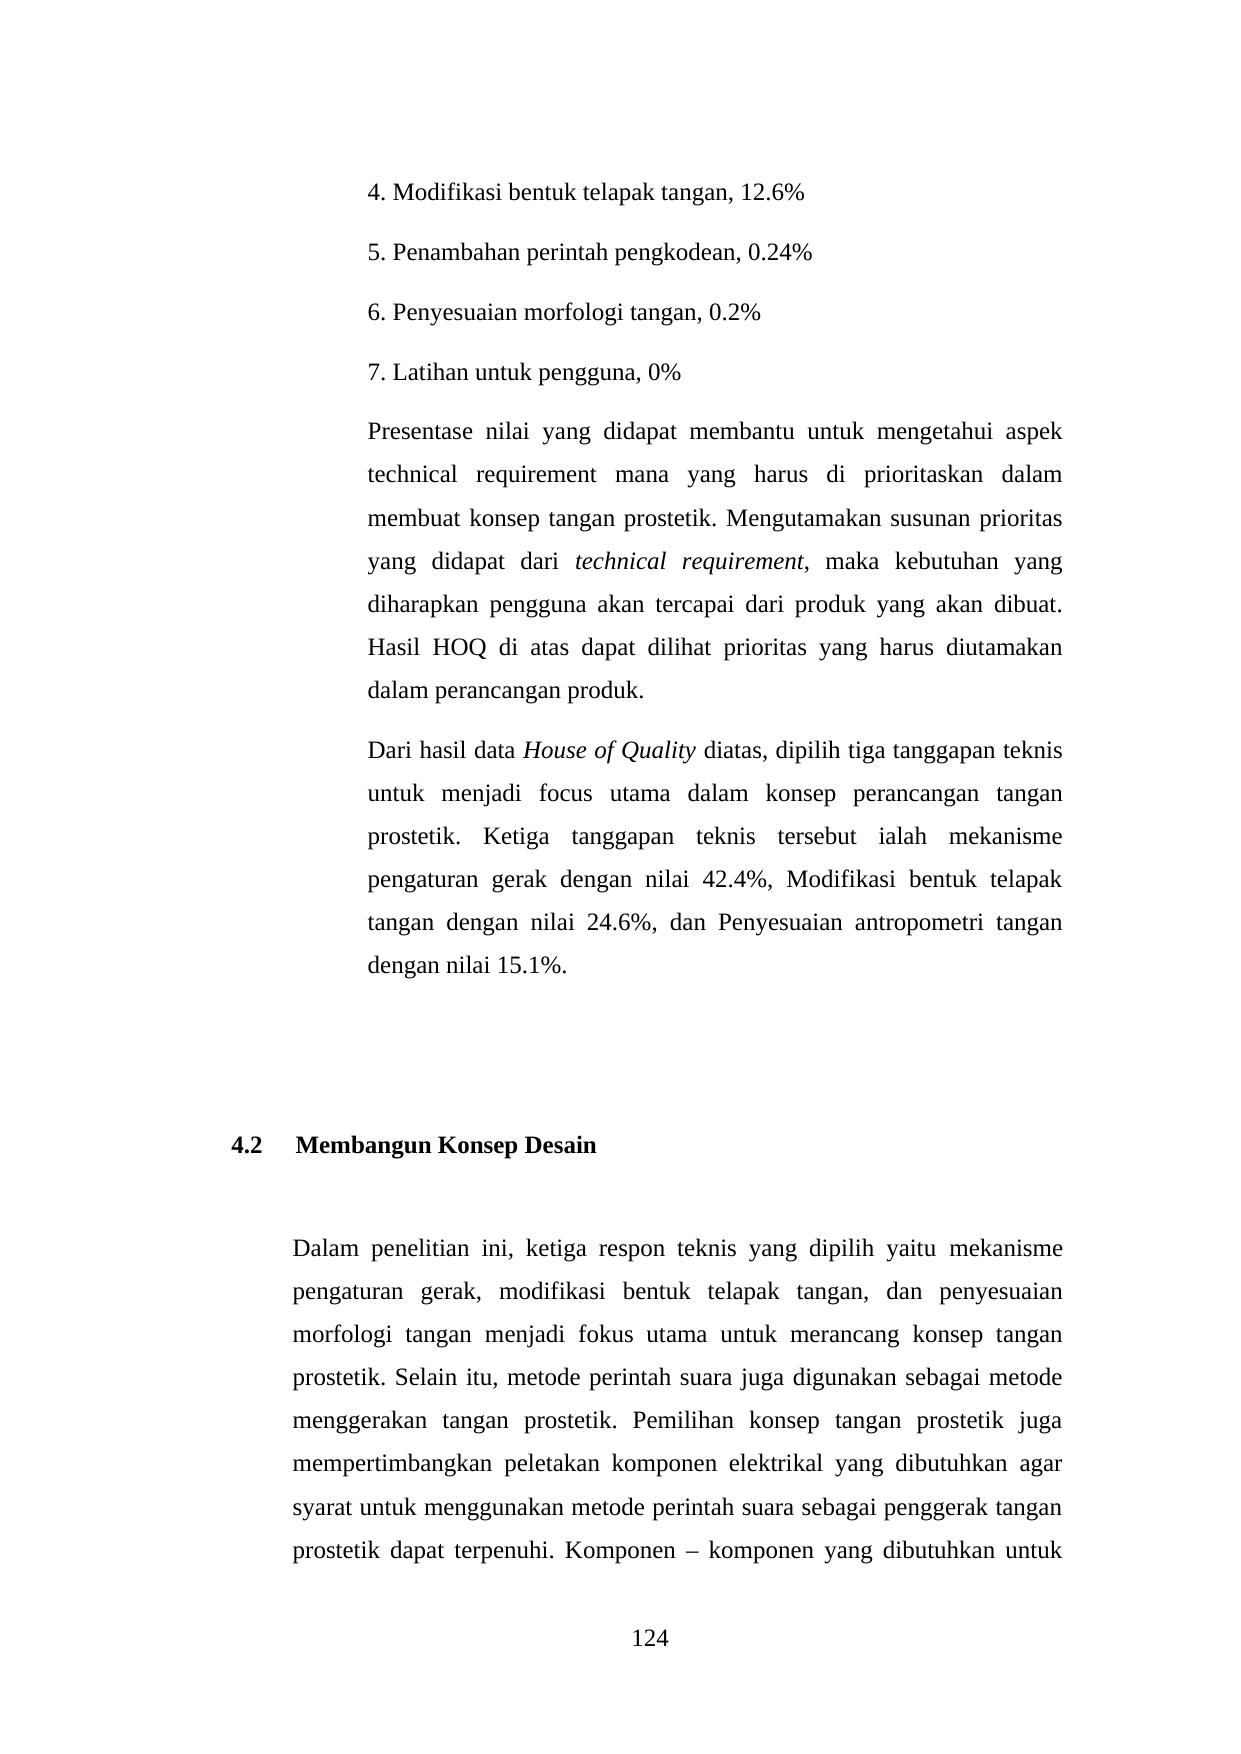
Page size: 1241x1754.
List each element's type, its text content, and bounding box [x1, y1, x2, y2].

text 5. Penambahan perintah pengkodean, 0.24% [367, 237, 1063, 266]
subtitle Membangun Konsep Desain [231, 1130, 1063, 1159]
text Dari hasil data House of Quality diatas, dipilih tiga tanggapan teknis untuk menjadi focus utama dalam konsep perancangan tangan prostetik. Ketiga tanggapan teknis tersebut ialah mekanisme pengaturan gerak dengan nilai 42.4%, Modifikasi bentuk telapak tangan dengan nilai 24.6%, dan Penyesuaian antropometri tangan dengan nilai 15.1%. [367, 735, 1063, 979]
text Presentase nilai yang didapat membantu untuk mengetahui aspek technical requirement mana yang harus di prioritaskan dalam membuat konsep tangan prostetik. Mengutamakan susunan prioritas yang didapat dari technical requirement, maka kebutuhan yang diharapkan pengguna akan tercapai dari produk yang akan dibuat. Hasil HOQ di atas dapat dilihat prioritas yang harus diutamakan dalam perancangan produk. [367, 416, 1063, 704]
text 6. Penyesuaian morfologi tangan, 0.2% [367, 297, 1063, 326]
text 7. Latihan untuk pengguna, 0% [367, 357, 1063, 385]
text 4. Modifikasi bentuk telapak tangan, 12.6% [367, 177, 1063, 206]
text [292, 1233, 1063, 1563]
